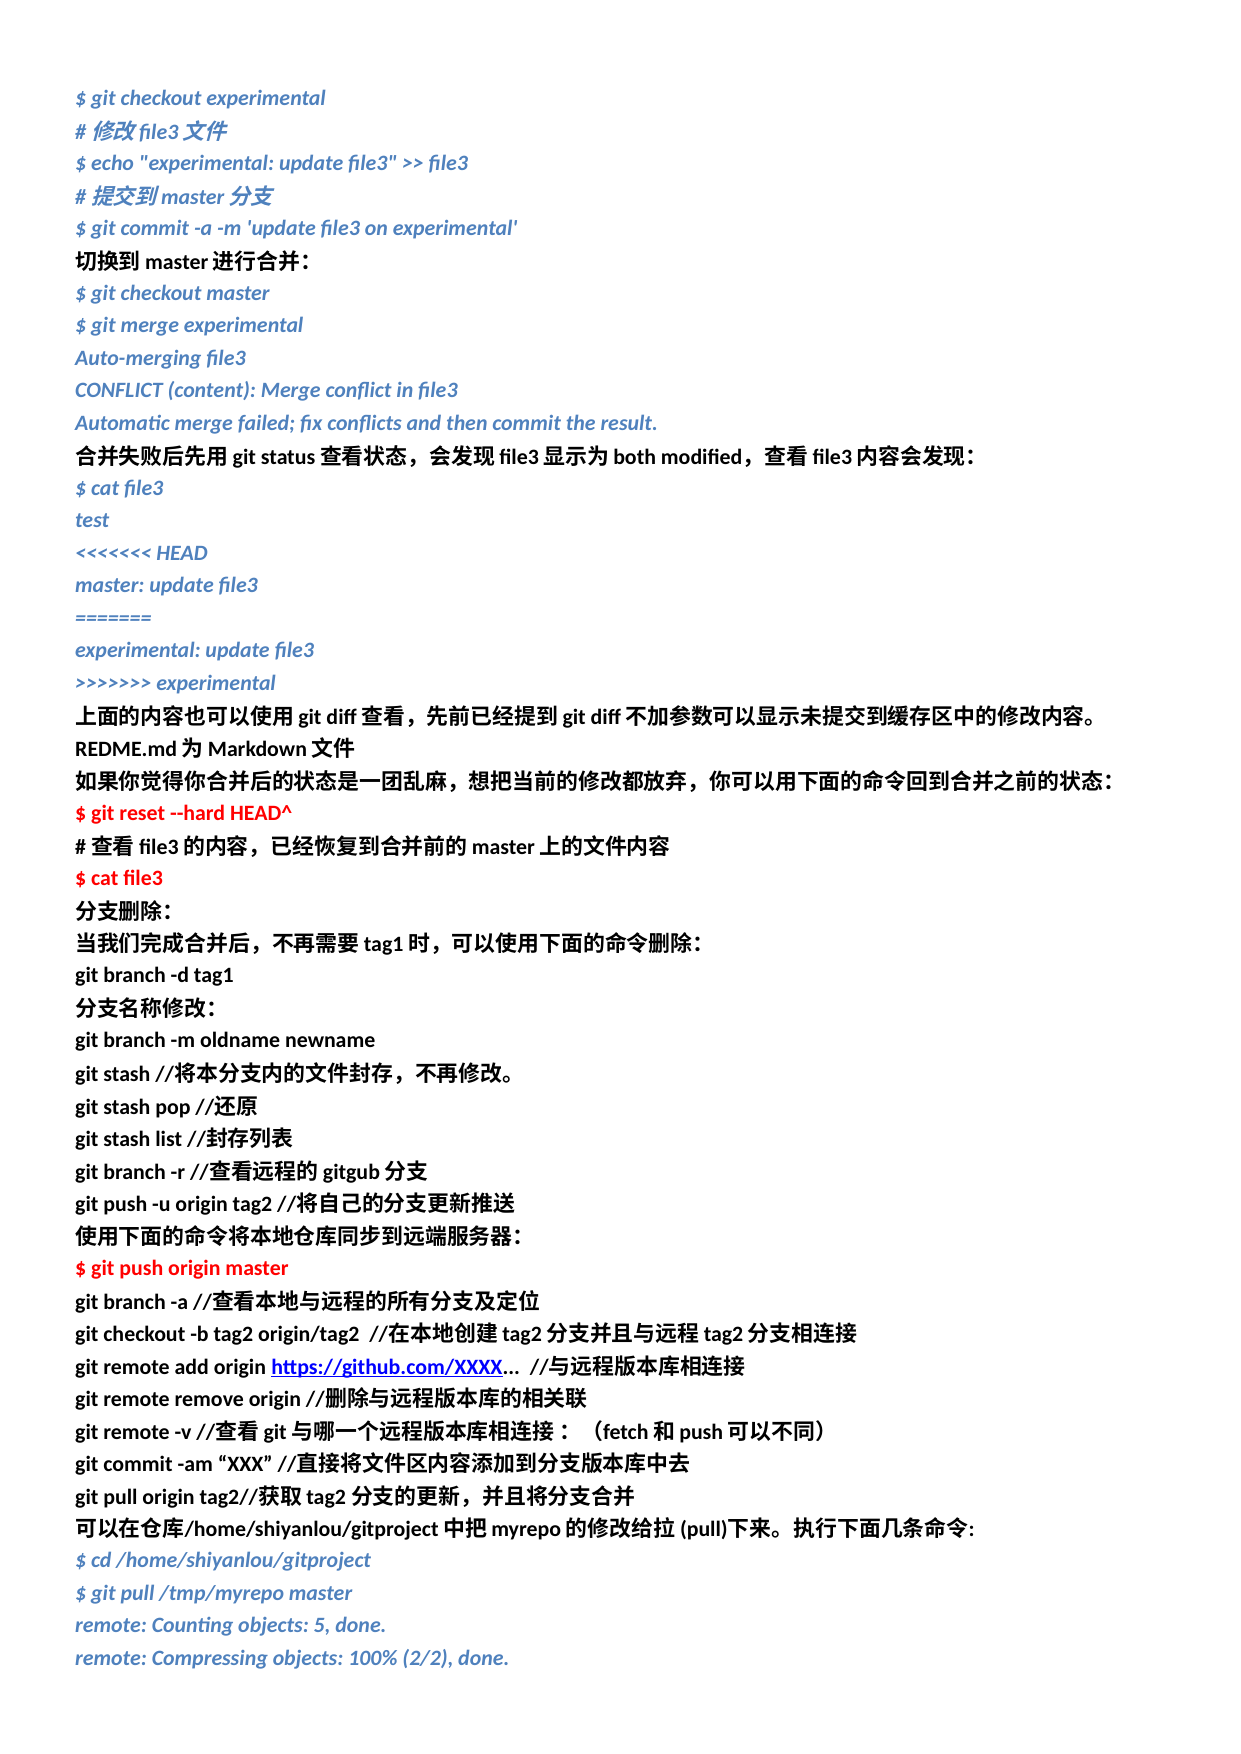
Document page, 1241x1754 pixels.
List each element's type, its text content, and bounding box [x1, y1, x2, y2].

text git pull origin tag2//获取tag2 分支的更新，并且将分支合并 [75, 1478, 1165, 1511]
text $ git reset --hard HEAD^ [75, 796, 1165, 828]
text $ git checkout experimental [75, 81, 1165, 113]
text # 查看file3的内容，已经恢复到合并前的master上的文件内容 [75, 828, 1165, 861]
text 使用下面的命令将本地仓库同步到远端服务器： [75, 1218, 1165, 1251]
text git stash //将本分支内的文件封存，不再修改。 [75, 1056, 1165, 1088]
text git branch -d tag1 [75, 958, 1165, 991]
text git commit -am “XXX” //直接将文件区内容添加到分支版本库中去 [75, 1446, 1165, 1478]
text git checkout -b tag2 origin/tag2 //在本地创建tag2分支并且与远程tag2分支相连接 [75, 1316, 1165, 1348]
text $ git push origin master [75, 1251, 1165, 1283]
text $ cat file3 [75, 861, 1165, 893]
text 切换到master进行合并： [75, 243, 1165, 276]
text <<<<<<< HEAD [75, 536, 1165, 568]
text 上面的内容也可以使用git diff查看，先前已经提到git diff不加参数可以显示未提交到缓存区中的修改内容。 [75, 698, 1165, 731]
text 当我们完成合并后，不再需要tag1时，可以使用下面的命令删除： [75, 926, 1165, 958]
text 分支名称修改： [75, 991, 1165, 1023]
text remote: Counting objects: 5, done. [75, 1608, 1165, 1641]
text 可以在仓库/home/shiyanlou/gitproject中把myrepo的修改给拉 (pull)下来。执行下面几条命令: [75, 1511, 1165, 1543]
text Automatic merge failed; fix conflicts and then commit the result. [75, 406, 1165, 438]
text git stash pop //还原 [75, 1088, 1165, 1121]
text 如果你觉得你合并后的状态是一团乱麻，想把当前的修改都放弃，你可以用下面的命令回到合并之前的状态： [75, 763, 1165, 796]
text git branch -a //查看本地与远程的所有分支及定位 [75, 1283, 1165, 1316]
text test [75, 503, 1165, 536]
text $ git pull /tmp/myrepo master [75, 1576, 1165, 1608]
text REDME.md为Markdown文件 [75, 731, 1165, 763]
text git stash list //封存列表 [75, 1121, 1165, 1153]
text git push -u origin tag2 //将自己的分支更新推送 [75, 1186, 1165, 1218]
text git remote remove origin //删除与远程版本库的相关联 [75, 1381, 1165, 1413]
text 分支删除： [75, 893, 1165, 926]
text $ cd /home/shiyanlou/gitproject [75, 1543, 1165, 1576]
text git branch -m oldname newname [75, 1023, 1165, 1056]
text git remote add origin https://github.com/XXXX... //与远程版本库相连接 [75, 1348, 1165, 1381]
text experimental: update file3 [75, 633, 1165, 666]
text ======= [75, 601, 1165, 633]
text CONFLICT (content): Merge conflict in file3 [75, 373, 1165, 406]
text $ git checkout master [75, 276, 1165, 308]
text $ git commit -a -m 'update file3 on experimental' [75, 211, 1165, 243]
text Auto-merging file3 [75, 341, 1165, 373]
text remote: Compressing objects: 100% (2/2), done. [75, 1641, 1165, 1673]
text # 提交到master分支 [75, 178, 1165, 211]
text $ echo "experimental: update file3" >> file3 [75, 146, 1165, 178]
text # 修改file3文件 [75, 113, 1165, 146]
text $ cat file3 [75, 471, 1165, 503]
text git remote -v //查看git 与哪一个远程版本库相连接 ：（fetch和push可以不同） [75, 1413, 1165, 1446]
text >>>>>>> experimental [75, 666, 1165, 698]
text 合并失败后先用git status查看状态，会发现file3显示为both modified，查看file3内容会发现： [75, 438, 1165, 471]
text git branch -r //查看远程的gitgub分支 [75, 1153, 1165, 1186]
text master: update file3 [75, 568, 1165, 601]
text $ git merge experimental [75, 308, 1165, 341]
